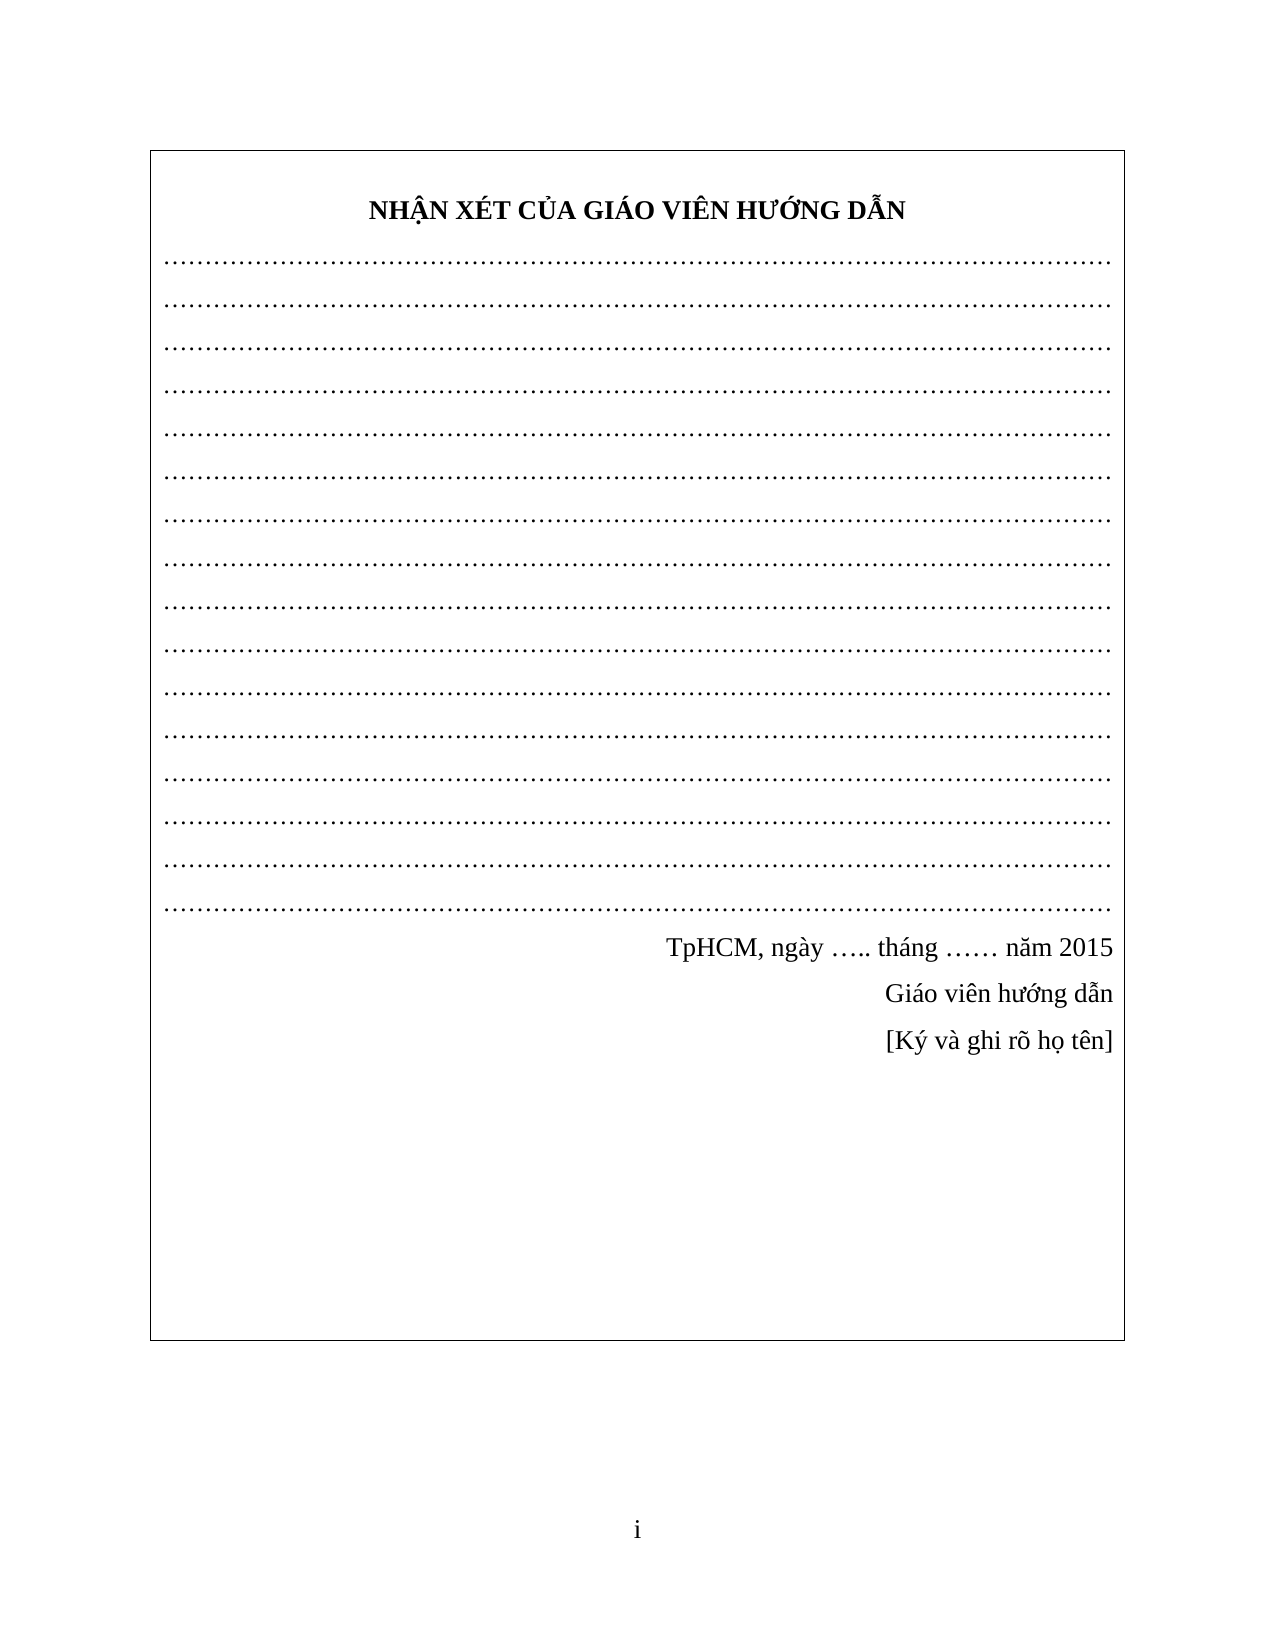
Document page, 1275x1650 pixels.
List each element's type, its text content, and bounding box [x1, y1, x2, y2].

table_header NHẬN XÉT CỦA GIÁO VIÊN HƯỚNG DẪN …………………………………………………………………………………………………… …………………………………………………………………………………………………… ………………………………………………………………………………………………………………………………………………………………………………………………………… ………………………………………………………………………………………………………………………………………………………………………………………………………… ………………………………………………………………………………………………………………………………………………………………………………………………………… ………………………………………………………………………………………………………………………………………………………………………………………………………… ………………………………………………………………………………………………………………………………………………………………………………………………………… ………………………………………………………………………………………………………………………………………………………………………………………………………… ………………………………………………………………………………………………………………………………………………………………………………………………………… TpHCM, ngày ….. tháng …… năm 2015 Giáo viên hướng dẫn [Ký và ghi rõ họ tên] [151, 151, 1124, 1340]
